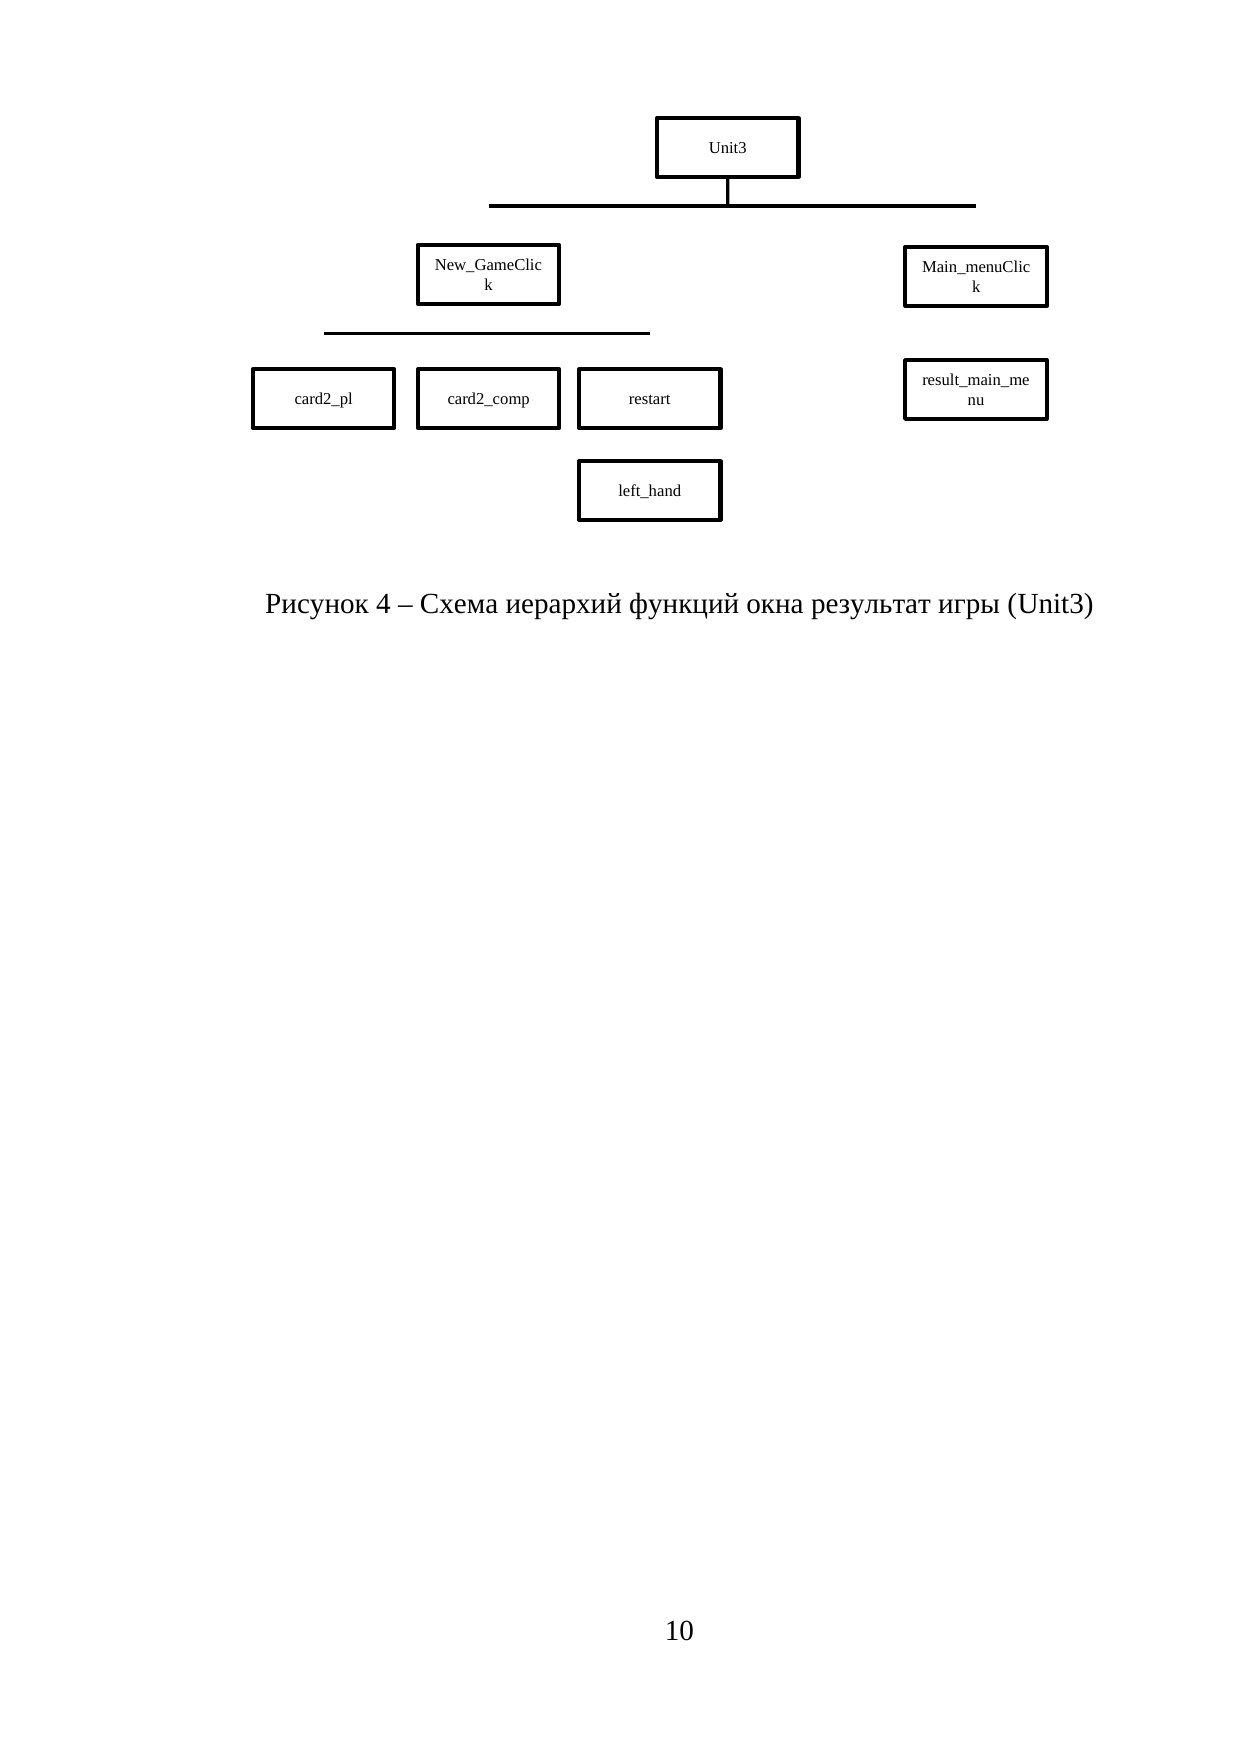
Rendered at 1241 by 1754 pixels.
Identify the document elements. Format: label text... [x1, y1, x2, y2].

text Рисунок 4 – Схема иерархий функций окна результат игры (Unit3) [177, 586, 1181, 620]
